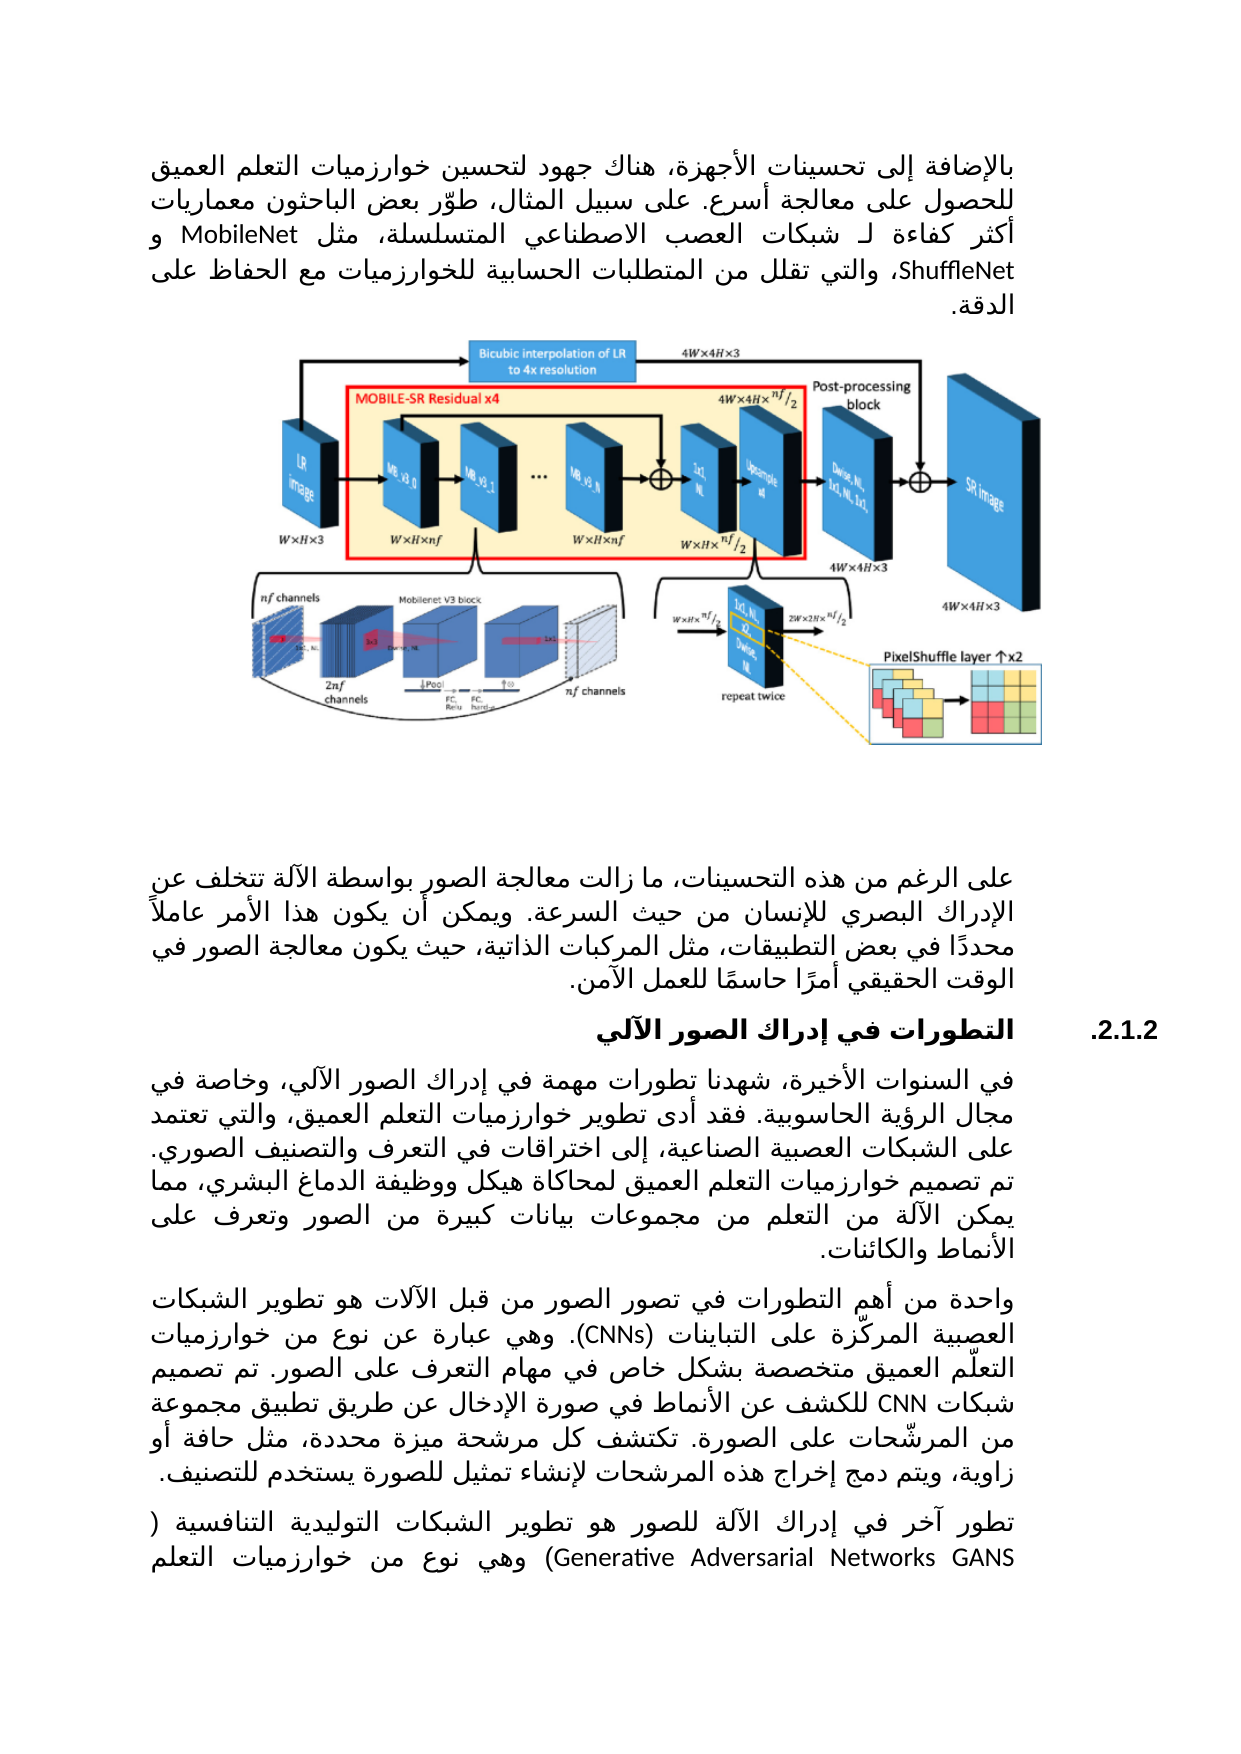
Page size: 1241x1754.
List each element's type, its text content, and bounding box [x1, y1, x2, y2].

text بالإضافة إلى تحسينات الأجهزة، هناك جهود لتحسين خوارزميات التعلم العميق للحصول على معالجة أسرع. على سبيل المثال، طوّر بعض الباحثون معماريات أكثر كفاءة لـ شبكات العصب الاصطناعي المتسلسلة، مثل MobileNet و ShuffleNet، والتي تقلل من المتطلبات الحسابية للخوارزميات مع الحفاظ على الدقة. [150, 150, 1015, 320]
text على الرغم من هذه التحسينات، ما زالت معالجة الصور بواسطة الآلة تتخلف عن الإدراك البصري للإنسان من حيث السرعة. ويمكن أن يكون هذا الأمر عاملاً محددًا في بعض التطبيقات، مثل المركبات الذاتية، حيث يكون معالجة الصور في الوقت الحقيقي أمرًا حاسمًا للعمل الآمن. [150, 862, 1015, 994]
picture [251, 340, 1042, 745]
list التطورات في إدراك الصور الآلي [150, 1014, 1090, 1045]
text في السنوات الأخيرة، شهدنا تطورات مهمة في إدراك الصور الآلي، وخاصة في مجال الرؤية الحاسوبية. فقد أدى تطوير خوارزميات التعلم العميق، والتي تعتمد على الشبكات العصبية الصناعية، إلى اختراقات في التعرف والتصنيف الصوري. تم تصميم خوارزميات التعلم العميق لمحاكاة هيكل ووظيفة الدماغ البشري، مما يمكن الآلة من التعلم من مجموعات بيانات كبيرة من الصور وتعرف على الأنماط والكائنات. [150, 1064, 1015, 1264]
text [150, 1506, 1015, 1573]
text واحدة من أهم التطورات في تصور الصور من قبل الآلات هو تطوير الشبكات العصبية المركّزة على التباينات (CNNs). وهي عبارة عن نوع من خوارزميات التعلّم العميق متخصصة بشكل خاص في مهام التعرف على الصور. تم تصميم شبكات CNN للكشف عن الأنماط في صورة الإدخال عن طريق تطبيق مجموعة من المرشّحات على الصورة. تكتشف كل مرشحة ميزة محددة، مثل حافة أو زاوية، ويتم دمج إخراج هذه المرشحات لإنشاء تمثيل للصورة يستخدم للتصنيف. [150, 1283, 1015, 1487]
